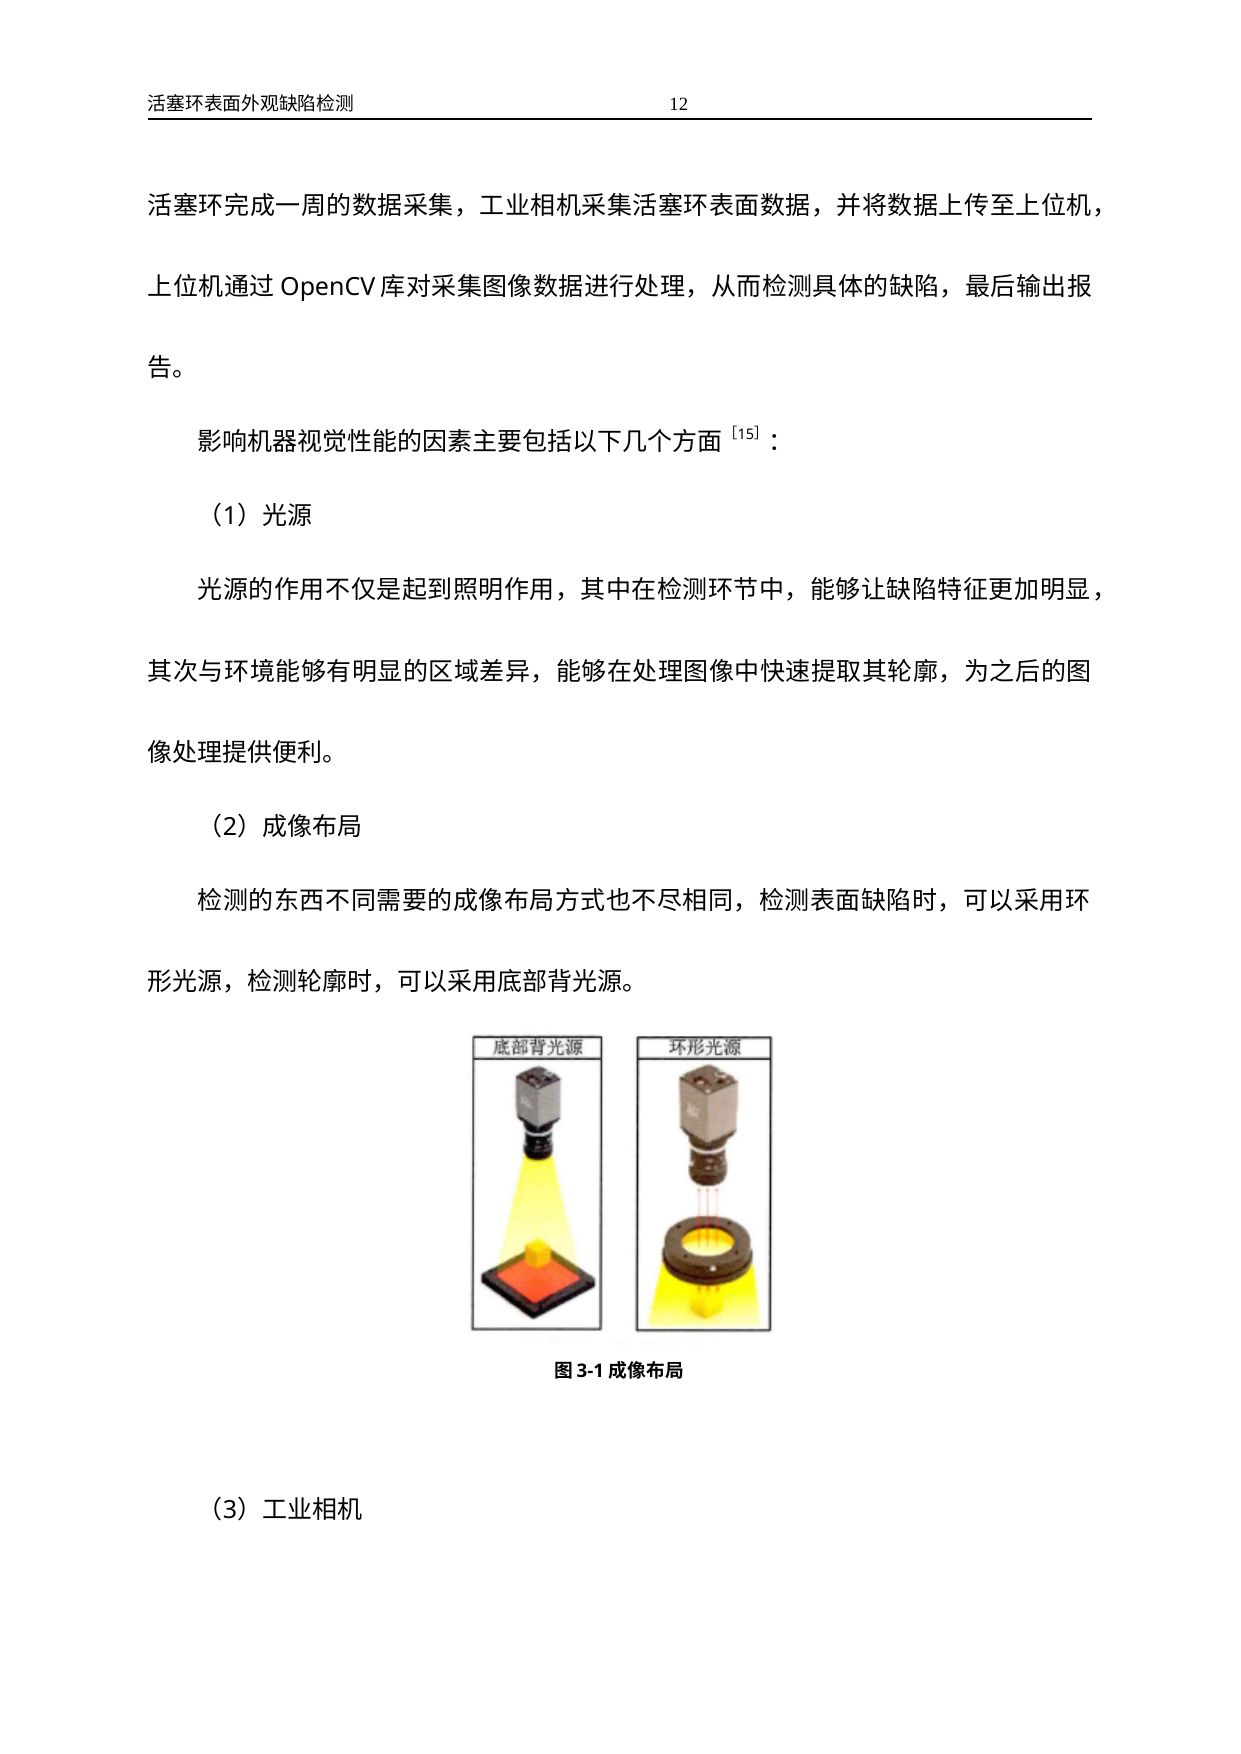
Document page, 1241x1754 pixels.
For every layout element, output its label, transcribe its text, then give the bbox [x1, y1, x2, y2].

text 图3-1 成像布局 [148, 1353, 1090, 1385]
text （3）工业相机 [148, 1475, 1092, 1540]
text 光源的作用不仅是起到照明作用，其中在检测环节中，能够让缺陷特征更加明显，其次与环境能够有明显的区域差异，能够在处理图像中快速提取其轮廓，为之后的图像处理提供便利。 [148, 556, 1092, 783]
text 检测的东西不同需要的成像布局方式也不尽相同，检测表面缺陷时，可以采用环形光源，检测轮廓时，可以采用底部背光源。 [148, 866, 1092, 1012]
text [148, 171, 1092, 398]
text （2）成像布局 [148, 792, 1092, 857]
text 影响机器视觉性能的因素主要包括以下几个方面［15］： [148, 407, 1092, 472]
text （1）光源 [148, 481, 1092, 546]
picture [457, 1021, 784, 1345]
